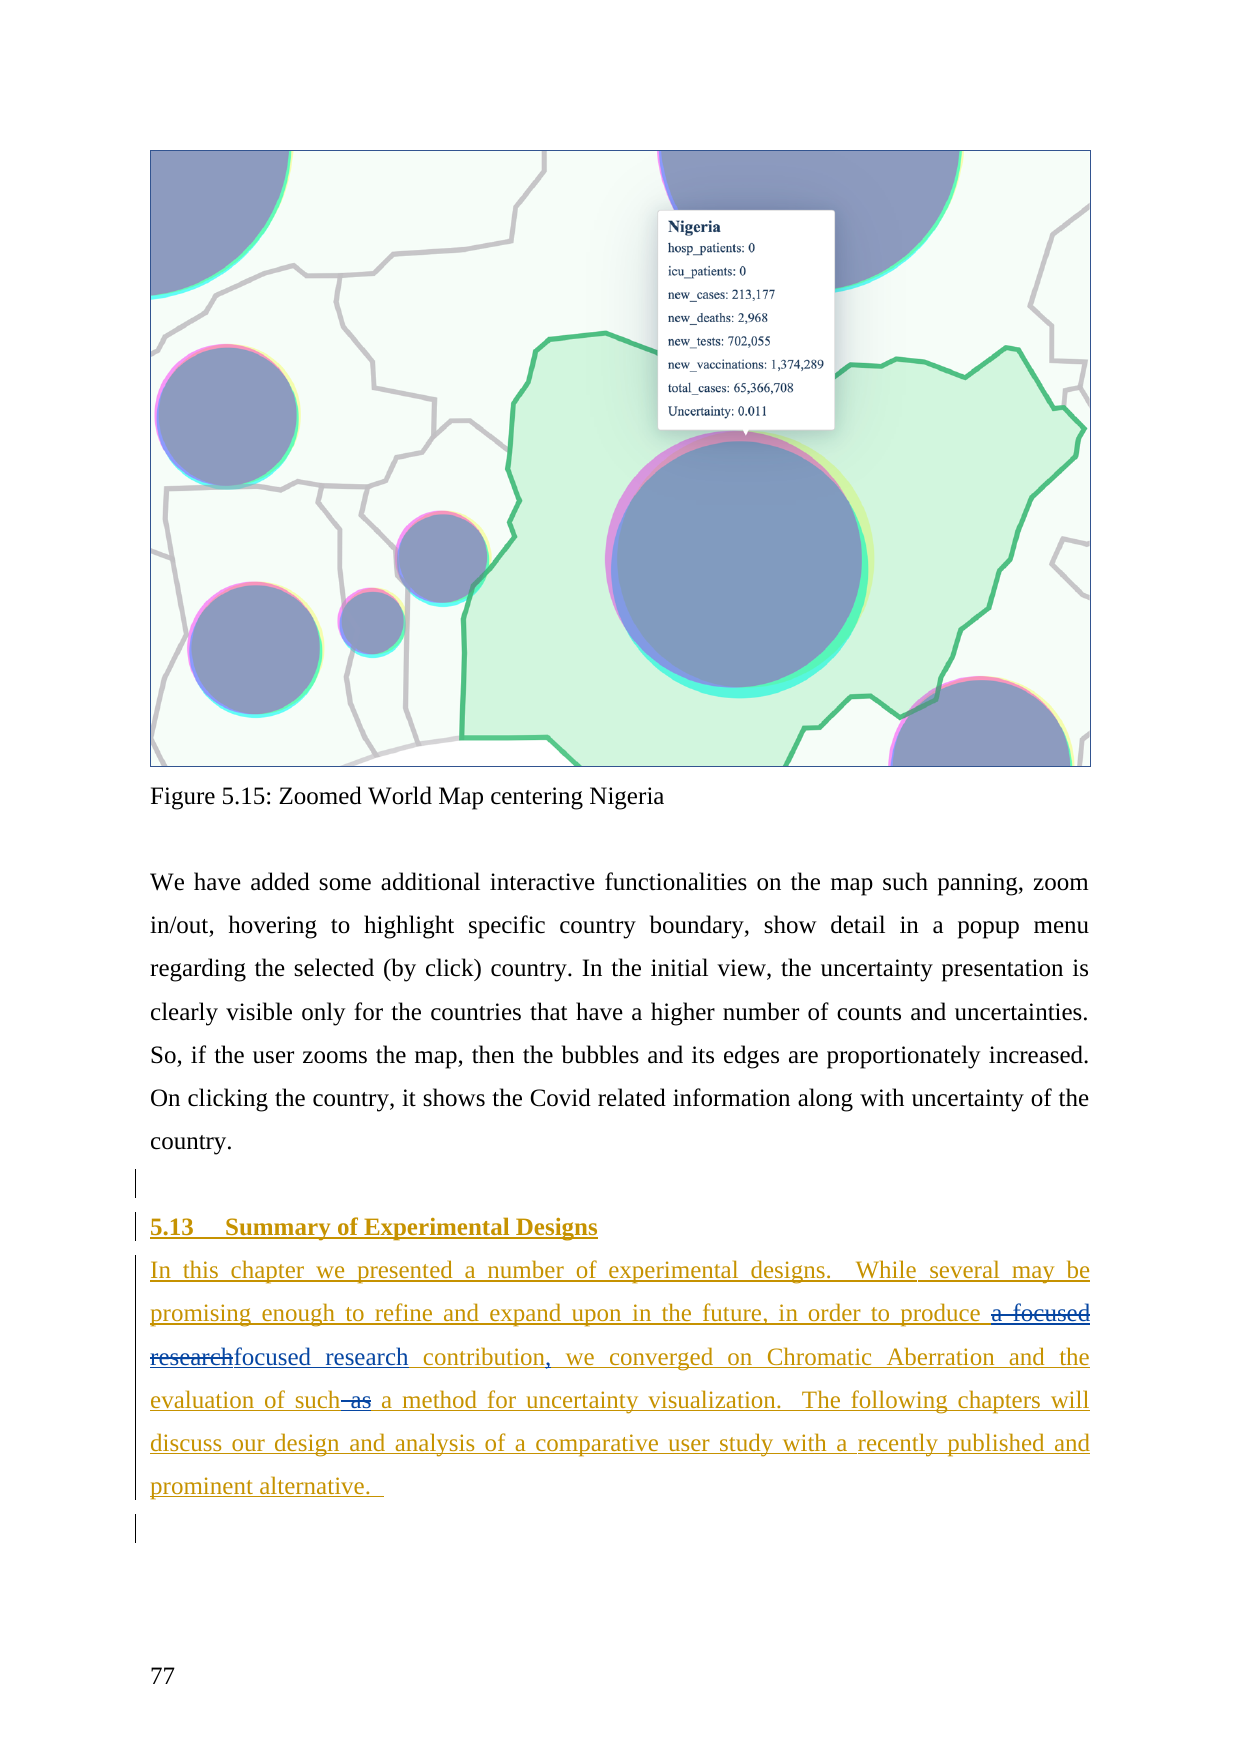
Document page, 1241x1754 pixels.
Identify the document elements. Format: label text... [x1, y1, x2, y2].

text We have added some additional interactive functionalities on the map such panning, zoom in/out, hovering to highlight specific country boundary, show detail in a popup menu regarding the selected (by click) country. In the initial view, the uncertainty presentation is clearly visible only for the countries that have a higher number of counts and uncertainties. So, if the user zooms the map, then the bubbles and its edges are proportionately increased. On clicking the country, it shows the Covid related information along with uncertainty of the country. [150, 867, 1090, 1155]
picture [151, 151, 1090, 766]
text Figure 5.15: Zoomed World Map centering Nigeria [150, 781, 1090, 810]
